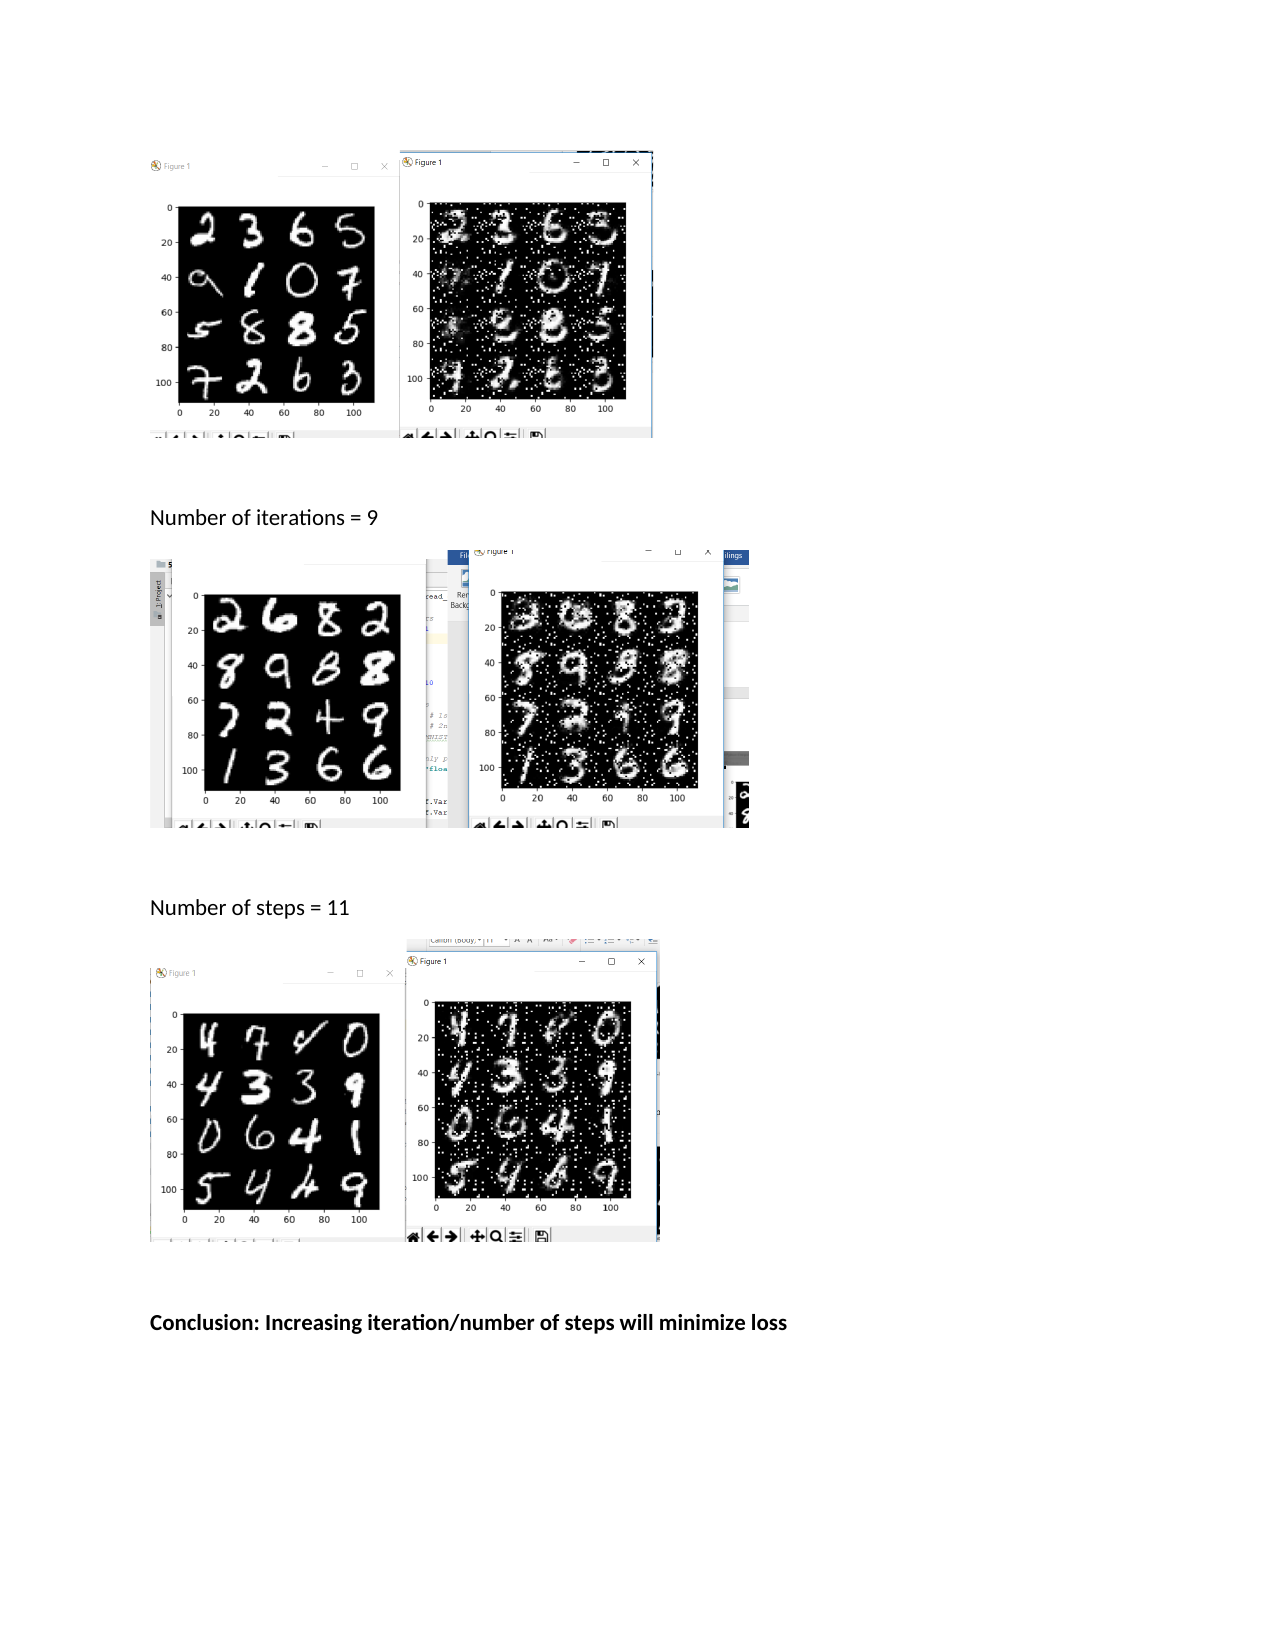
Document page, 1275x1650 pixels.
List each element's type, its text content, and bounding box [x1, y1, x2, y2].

text Number of steps = 11 [150, 893, 1125, 921]
picture [150, 150, 654, 438]
text Number of iterations = 9 [150, 503, 1125, 531]
text Conclusion: Increasing iteration/number of steps will minimize loss [150, 1308, 1125, 1336]
picture [150, 550, 749, 828]
picture [150, 939, 660, 1242]
